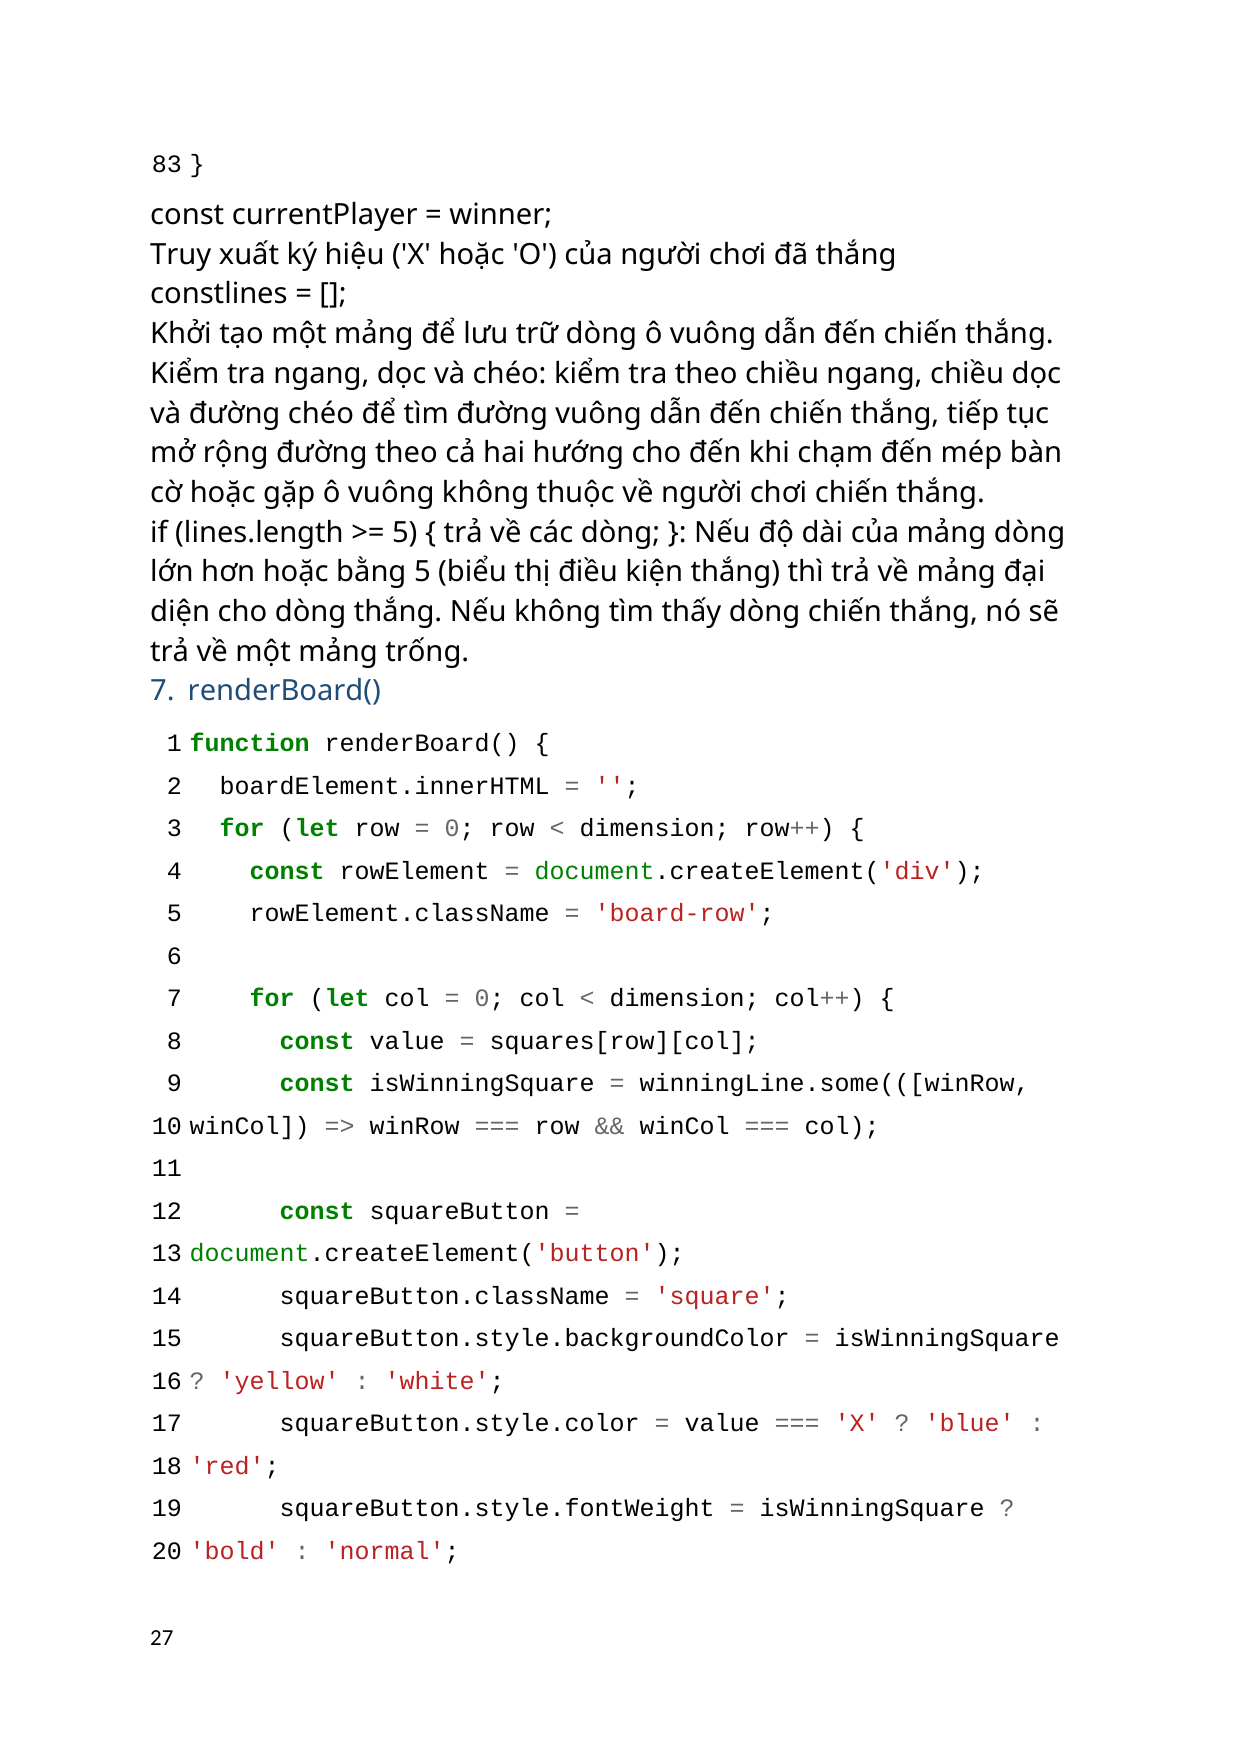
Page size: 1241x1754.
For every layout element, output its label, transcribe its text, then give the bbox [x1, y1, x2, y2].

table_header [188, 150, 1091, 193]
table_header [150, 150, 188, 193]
text constlines = []; [150, 273, 1090, 312]
text if (lines.length >= 5) { trả về các dòng; }: Nếu độ dài của mảng dòng lớn hơn hoặc bằng 5 (biểu thị điều kiện thắng) thì trả về mảng đại diện cho dòng thắng. Nếu không tìm thấy dòng chiến thắng, nó sẽ trả về một mảng trống. [150, 511, 1090, 670]
text Kiểm tra ngang, dọc và chéo: kiểm tra theo chiều ngang, chiều dọc và đường chéo để tìm đường vuông dẫn đến chiến thắng, tiếp tục mở rộng đường theo cả hai hướng cho đến khi chạm đến mép bàn cờ hoặc gặp ô vuông không thuộc về người chơi chiến thắng. [150, 352, 1090, 511]
text const currentPlayer = winner; [150, 193, 1090, 233]
subtitle renderBoard() [150, 670, 1090, 709]
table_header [188, 729, 1091, 1580]
text Khởi tạo một mảng để lưu trữ dòng ô vuông dẫn đến chiến thắng. [150, 312, 1090, 352]
text Truy xuất ký hiệu ('X' hoặc 'O') của người chơi đã thắng [150, 233, 1090, 273]
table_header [150, 729, 188, 1580]
